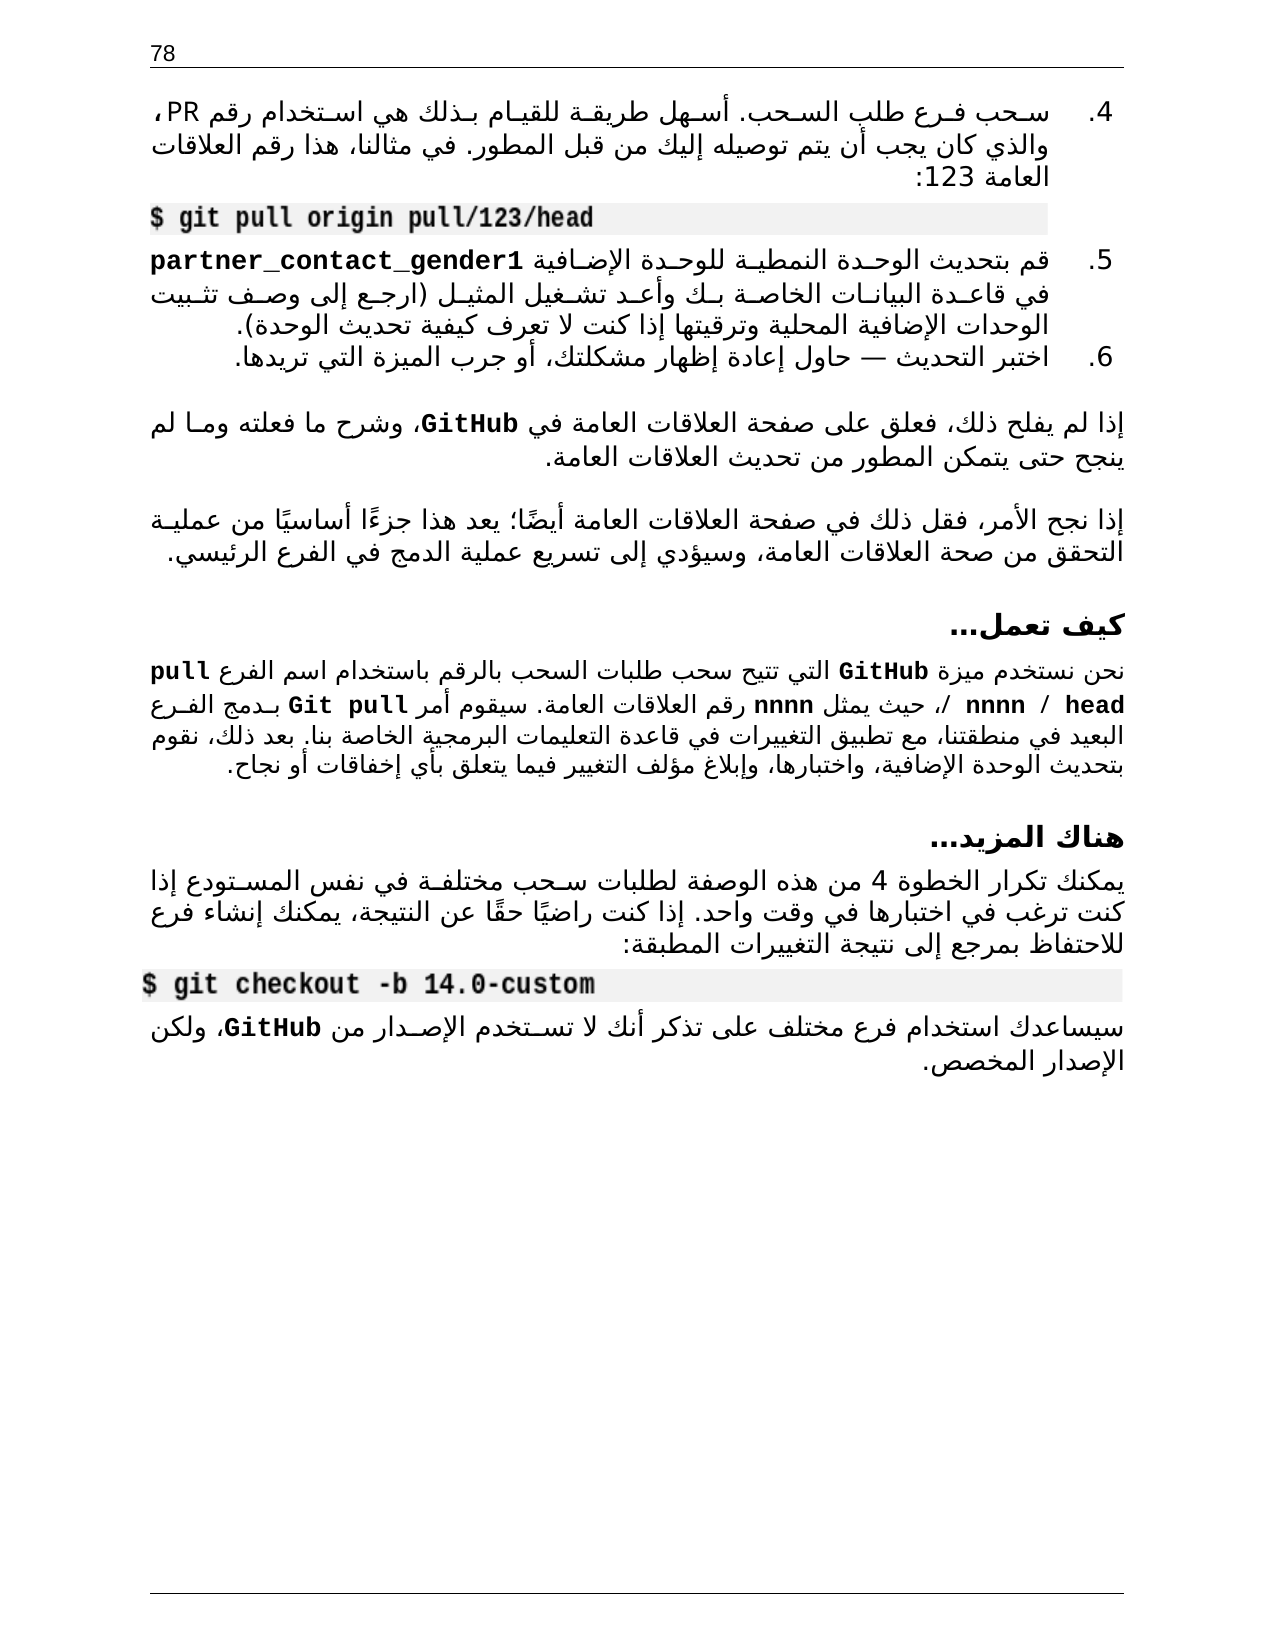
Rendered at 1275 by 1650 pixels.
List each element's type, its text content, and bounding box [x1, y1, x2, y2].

text إذا لم يفلح ذلك، فعلق على صفحة العلاقات العامة في GitHub، وشرح ما فعلته وما لم ينجح حتى يتمكن المطور من تحديث العلاقات العامة. [150, 408, 1125, 472]
text نحن نستخدم ميزة GitHub التي تتيح سحب طلبات السحب بالرقم باستخدام اسم الفرع pull / nnnn / head، حيث يمثل nnnn رقم العلاقات العامة. سيقوم أمر Git pull بدمج الفرع البعيد في منطقتنا، مع تطبيق التغييرات في قاعدة التعليمات البرمجية الخاصة بنا. بعد ذلك، نقوم بتحديث الوحدة الإضافية، واختبارها، وإبلاغ مؤلف التغيير فيما يتعلق بأي إخفاقات أو نجاح. [150, 653, 1125, 780]
list اختبر التحديث — حاول إعادة إظهار مشكلتك، أو جرب الميزة التي تريدها. [150, 341, 1087, 373]
text سيساعدك استخدام فرع مختلف على تذكر أنك لا تستخدم الإصدار من GitHub، ولكن الإصدار المخصص. [150, 1012, 1125, 1076]
text إذا نجح الأمر، فقل ذلك في صفحة العلاقات العامة أيضًا؛ يعد هذا جزءًا أساسيًا من عملية التحقق من صحة العلاقات العامة، وسيؤدي إلى تسريع عملية الدمج في الفرع الرئيسي. [150, 504, 1125, 568]
list سحب فرع طلب السحب. أسهل طريقة للقيام بذلك هي استخدام رقم PR، والذي كان يجب أن يتم توصيله إليك من قبل المطور. في مثالنا، هذا رقم العلاقات العامة 123: [150, 92, 1087, 193]
list قم بتحديث الوحدة النمطية للوحدة الإضافية partner_contact_gender1 في قاعدة البيانات الخاصة بك وأعد تشغيل المثيل (ارجع إلى وصف تثبيت الوحدات الإضافية المحلية وترقيتها إذا كنت لا تعرف كيفية تحديث الوحدة). [150, 245, 1087, 341]
text يمكنك تكرار الخطوة 4 من هذه الوصفة لطلبات سحب مختلفة في نفس المستودع إذا كنت ترغب في اختبارها في وقت واحد. إذا كنت راضيًا حقًا عن النتيجة، يمكنك إنشاء فرع للاحتفاظ بمرجع إلى نتيجة التغييرات المطبقة: [150, 865, 1125, 959]
text هناك المزيد… [150, 820, 1125, 854]
text كيف تعمل… [150, 608, 1125, 642]
